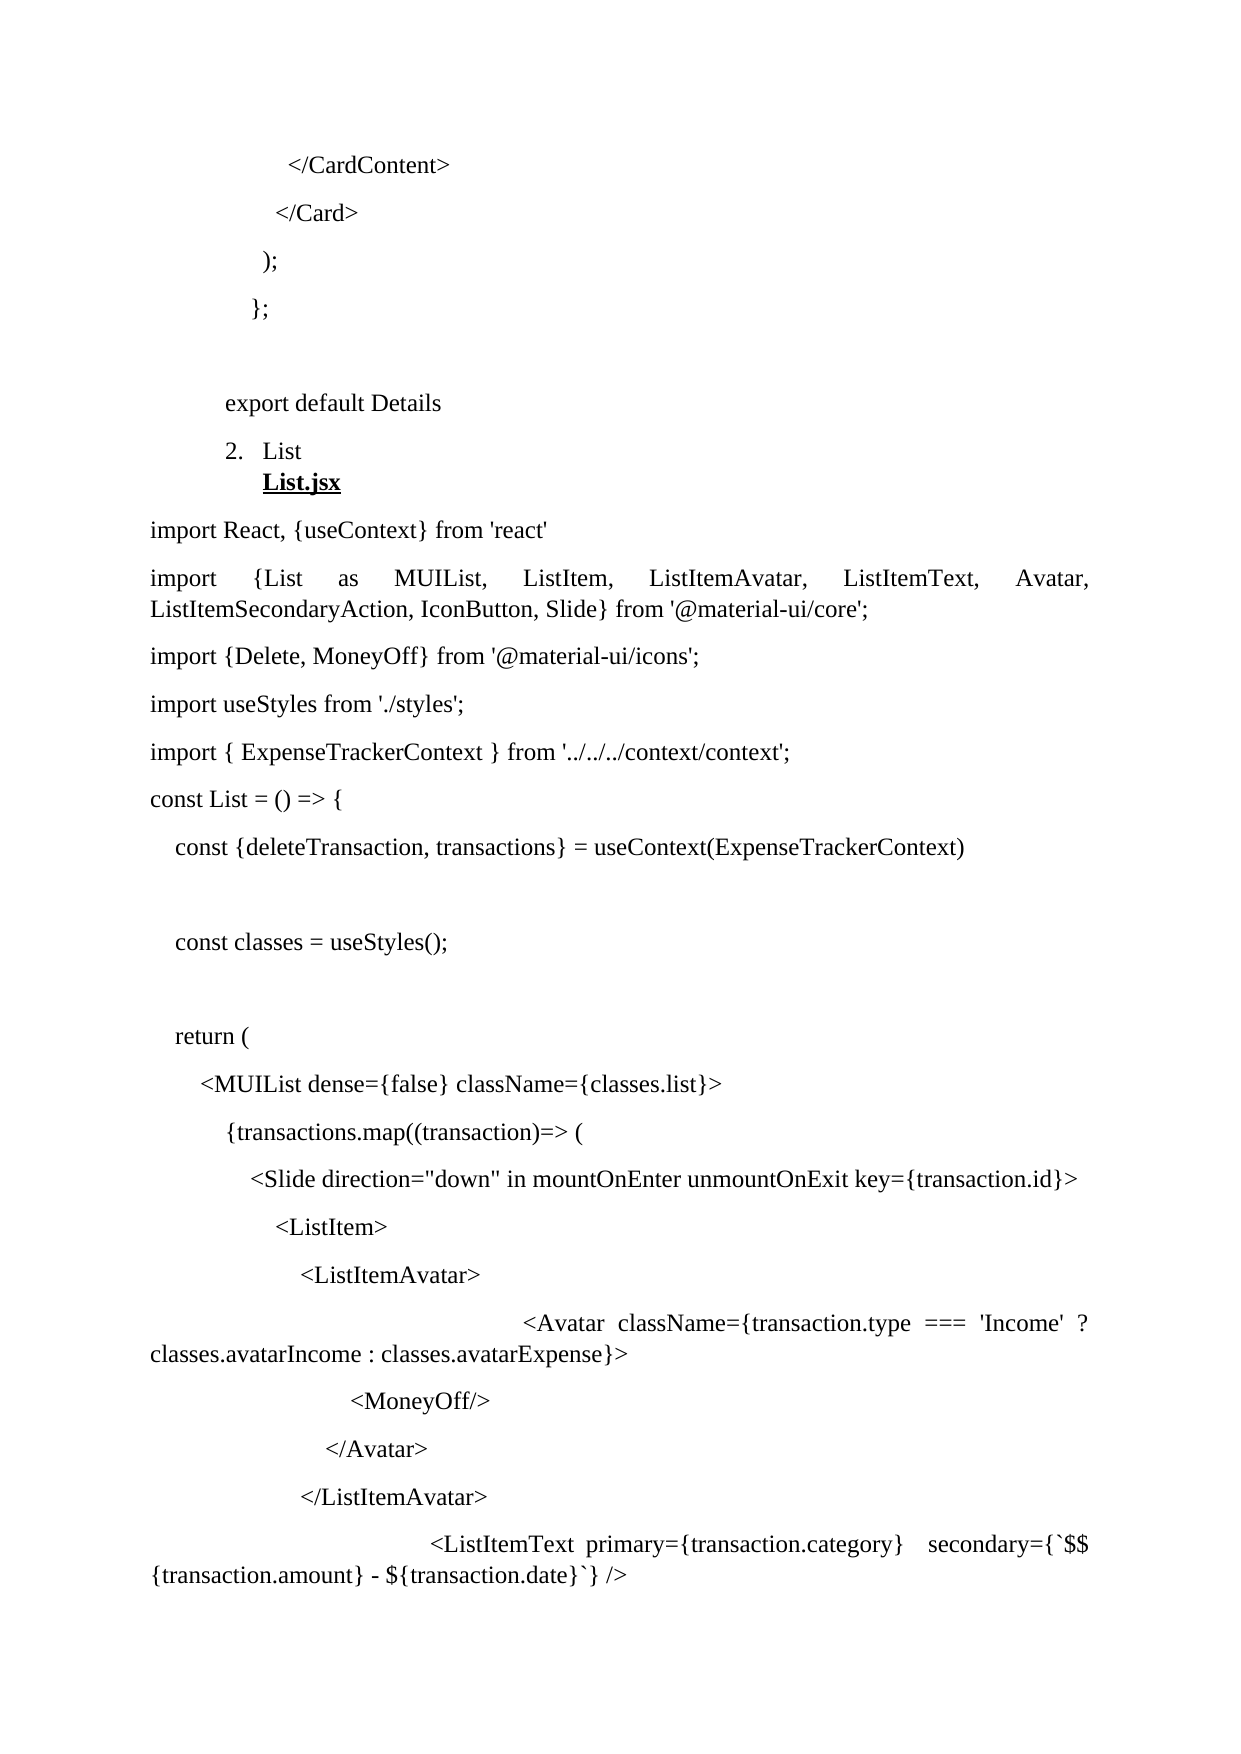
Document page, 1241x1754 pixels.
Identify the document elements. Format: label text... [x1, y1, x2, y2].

text import React, {useContext} from 'react' [150, 515, 1090, 544]
text }; [225, 293, 1090, 322]
text import {List as MUIList, ListItem, ListItemAvatar, ListItemText, Avatar, ListItemSecondaryAction, IconButton, Slide} from '@material-ui/core'; [150, 563, 1090, 622]
text return ( [150, 1021, 1090, 1050]
text <Avatar className={transaction.type === 'Income' ? classes.avatarIncome : classes.avatarExpense}> [150, 1308, 1090, 1367]
text </ListItemAvatar> [150, 1482, 1090, 1511]
list List.jsx [262, 467, 1090, 496]
text ); [225, 245, 1090, 274]
text <MUIList dense={false} className={classes.list}> [150, 1069, 1090, 1098]
text <ListItemAvatar> [150, 1260, 1090, 1289]
text import { ExpenseTrackerContext } from '../../../context/context'; [150, 737, 1090, 766]
text const classes = useStyles(); [150, 927, 1090, 956]
text export default Details [225, 388, 1090, 417]
text <ListItemText primary={transaction.category} secondary={`$${transaction.amount} - ${transaction.date}`} /> [150, 1529, 1090, 1589]
text <ListItem> [150, 1212, 1090, 1241]
text {transactions.map((transaction)=> ( [150, 1117, 1090, 1146]
text const {deleteTransaction, transactions} = useContext(ExpenseTrackerContext) [150, 832, 1090, 861]
text import {Delete, MoneyOff} from '@material-ui/icons'; [150, 641, 1090, 670]
text </CardContent> [225, 150, 1090, 179]
list List [225, 436, 1090, 465]
text import useStyles from './styles'; [150, 689, 1090, 718]
text <Slide direction="down" in mountOnEnter unmountOnExit key={transaction.id}> [150, 1164, 1090, 1193]
text const List = () => { [150, 784, 1090, 813]
text </Avatar> [150, 1434, 1090, 1463]
text </Card> [225, 198, 1090, 226]
text <MoneyOff/> [150, 1386, 1090, 1415]
